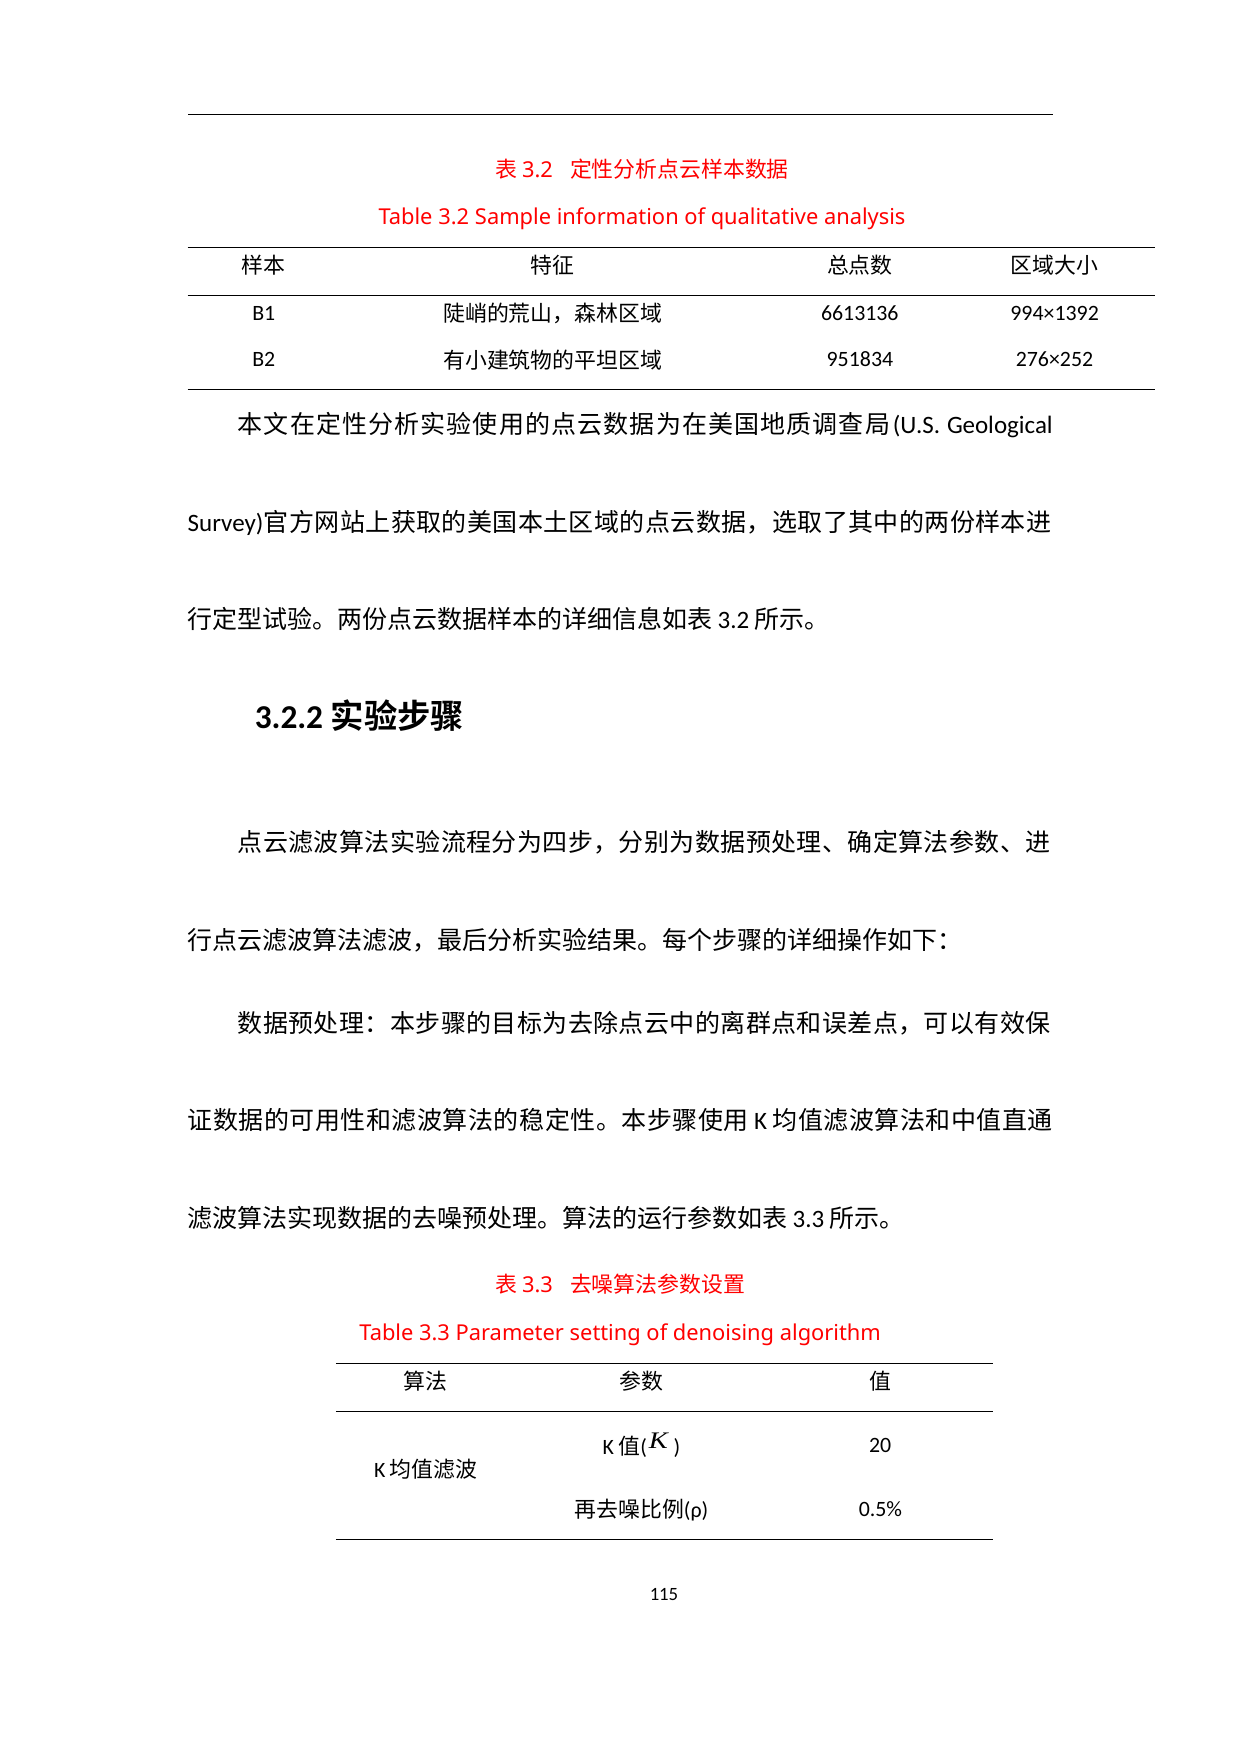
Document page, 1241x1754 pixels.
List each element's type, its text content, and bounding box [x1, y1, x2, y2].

table_header 区域大小 [954, 248, 1155, 295]
text 点云滤波算法实验流程分为四步，分别为数据预处理、确定算法参数、进行点云滤波算法滤波，最后分析实验结果。每个步骤的详细操作如下： [187, 808, 1053, 971]
table_header 总点数 [765, 248, 954, 295]
table_cell B1 [188, 296, 339, 343]
table_cell 994×1392 [954, 296, 1155, 343]
table_cell K均值滤波 [336, 1412, 515, 1539]
text 本文在定性分析实验使用的点云数据为在美国地质调查局(U.S. Geological Survey)官方网站上获取的美国本土区域的点云数据，选取了其中的两份样本进行定型试验。两份点云数据样本的详细信息如表3.2所示。 [187, 390, 1053, 650]
subtitle 3.2.2 实验步骤 [187, 681, 1053, 746]
table_header 样本 [188, 248, 339, 295]
table_cell K值() [515, 1412, 767, 1491]
table_cell 951834 [765, 343, 954, 389]
text 表3.2 定性分析点云样本数据 [187, 151, 1053, 184]
text 数据预处理：本步骤的目标为去除点云中的离群点和误差点，可以有效保证数据的可用性和滤波算法的稳定性。本步骤使用K均值滤波算法和中值直通滤波算法实现数据的去噪预处理。算法的运行参数如表3.3所示。 [187, 989, 1053, 1249]
table_cell 有小建筑物的平坦区域 [339, 343, 765, 389]
table_cell 陡峭的荒山，森林区域 [339, 296, 765, 343]
table_header 算法 [336, 1364, 515, 1411]
text Table 3.3 Parameter setting of denoising algorithm [187, 1315, 1053, 1348]
table_cell 0.5% [768, 1491, 993, 1539]
table_header 特征 [339, 248, 765, 295]
table_cell 276×252 [954, 343, 1155, 389]
table_cell 再去噪比例(ρ) [515, 1491, 767, 1539]
table_header 值 [768, 1364, 993, 1411]
text Table 3.2 Sample information of qualitative analysis [187, 199, 1053, 232]
table_cell 20 [768, 1412, 993, 1491]
text 表3.3 去噪算法参数设置 [187, 1267, 1053, 1299]
table_cell 6613136 [765, 296, 954, 343]
table_cell B2 [188, 343, 339, 389]
table_header 参数 [515, 1364, 767, 1411]
